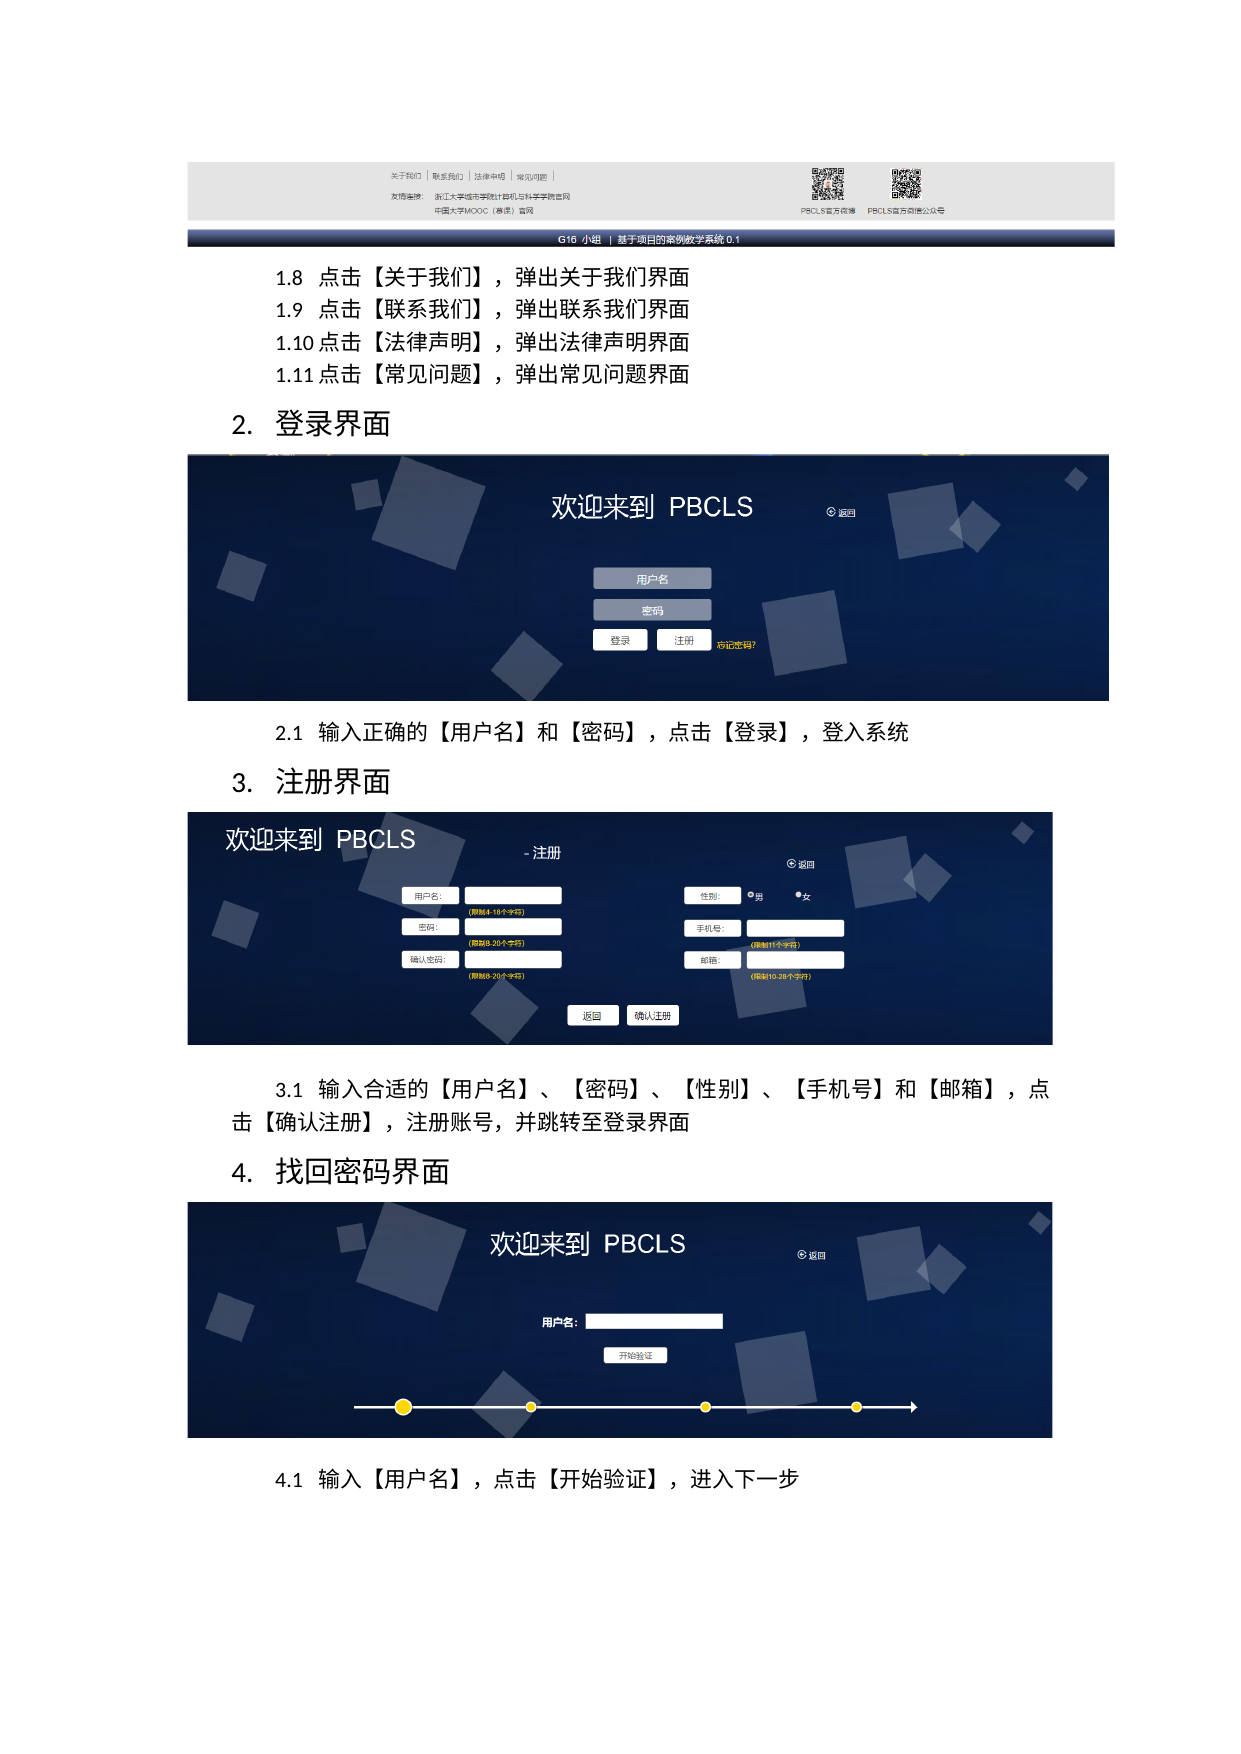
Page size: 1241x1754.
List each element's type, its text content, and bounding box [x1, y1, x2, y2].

list 1.8 点击【关于我们】，弹出关于我们界面 [231, 259, 1053, 292]
list 3. 注册界面 [231, 747, 1053, 812]
list 2. 登录界面 [231, 389, 1053, 454]
list 1.11 点击【常见问题】，弹出常见问题界面 [231, 357, 1053, 389]
list 3.1 输入合适的【用户名】、【密码】、【性别】、【手机号】和【邮箱】，点击【确认注册】，注册账号，并跳转至登录界面 [231, 1072, 1053, 1137]
list 4.1 输入【用户名】，点击【开始验证】，进入下一步 [231, 1462, 1053, 1494]
list 4. 找回密码界面 [231, 1137, 1053, 1202]
picture [187, 812, 1053, 1045]
list 2.1 输入正确的【用户名】和【密码】，点击【登录】，登入系统 [231, 714, 1053, 747]
list 1.10 点击【法律声明】，弹出法律声明界面 [231, 324, 1053, 357]
picture [187, 1202, 1053, 1438]
picture [187, 454, 1109, 701]
list 1.9 点击【联系我们】，弹出联系我们界面 [231, 292, 1053, 324]
picture [187, 162, 1115, 247]
